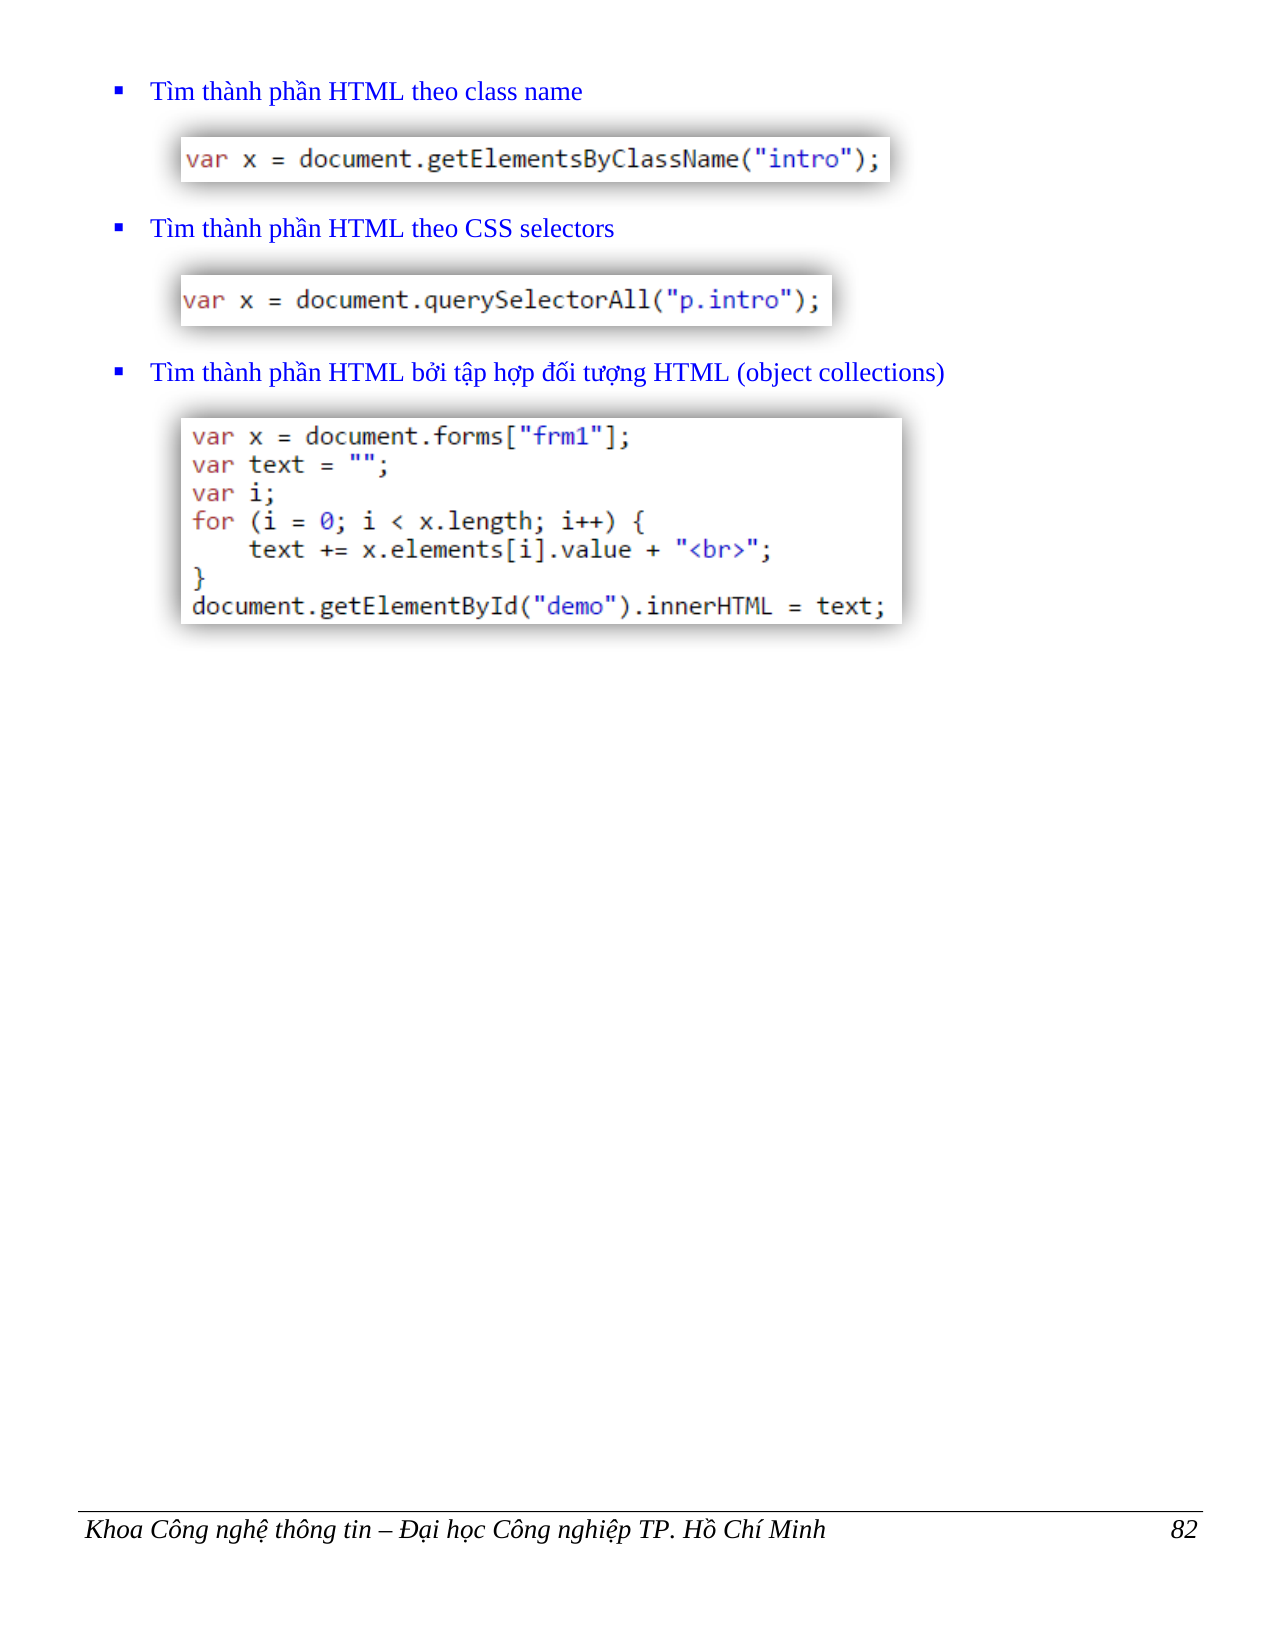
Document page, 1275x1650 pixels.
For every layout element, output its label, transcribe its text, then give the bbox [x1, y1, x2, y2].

picture [181, 418, 902, 624]
picture [181, 137, 890, 182]
list Tìm thành phần HTML theo class name [112, 75, 1200, 106]
list Tìm thành phần HTML bởi tập hợp đối tượng HTML (object collections) [112, 356, 1200, 388]
picture [181, 275, 832, 326]
list Tìm thành phần HTML theo CSS selectors [112, 213, 1200, 244]
